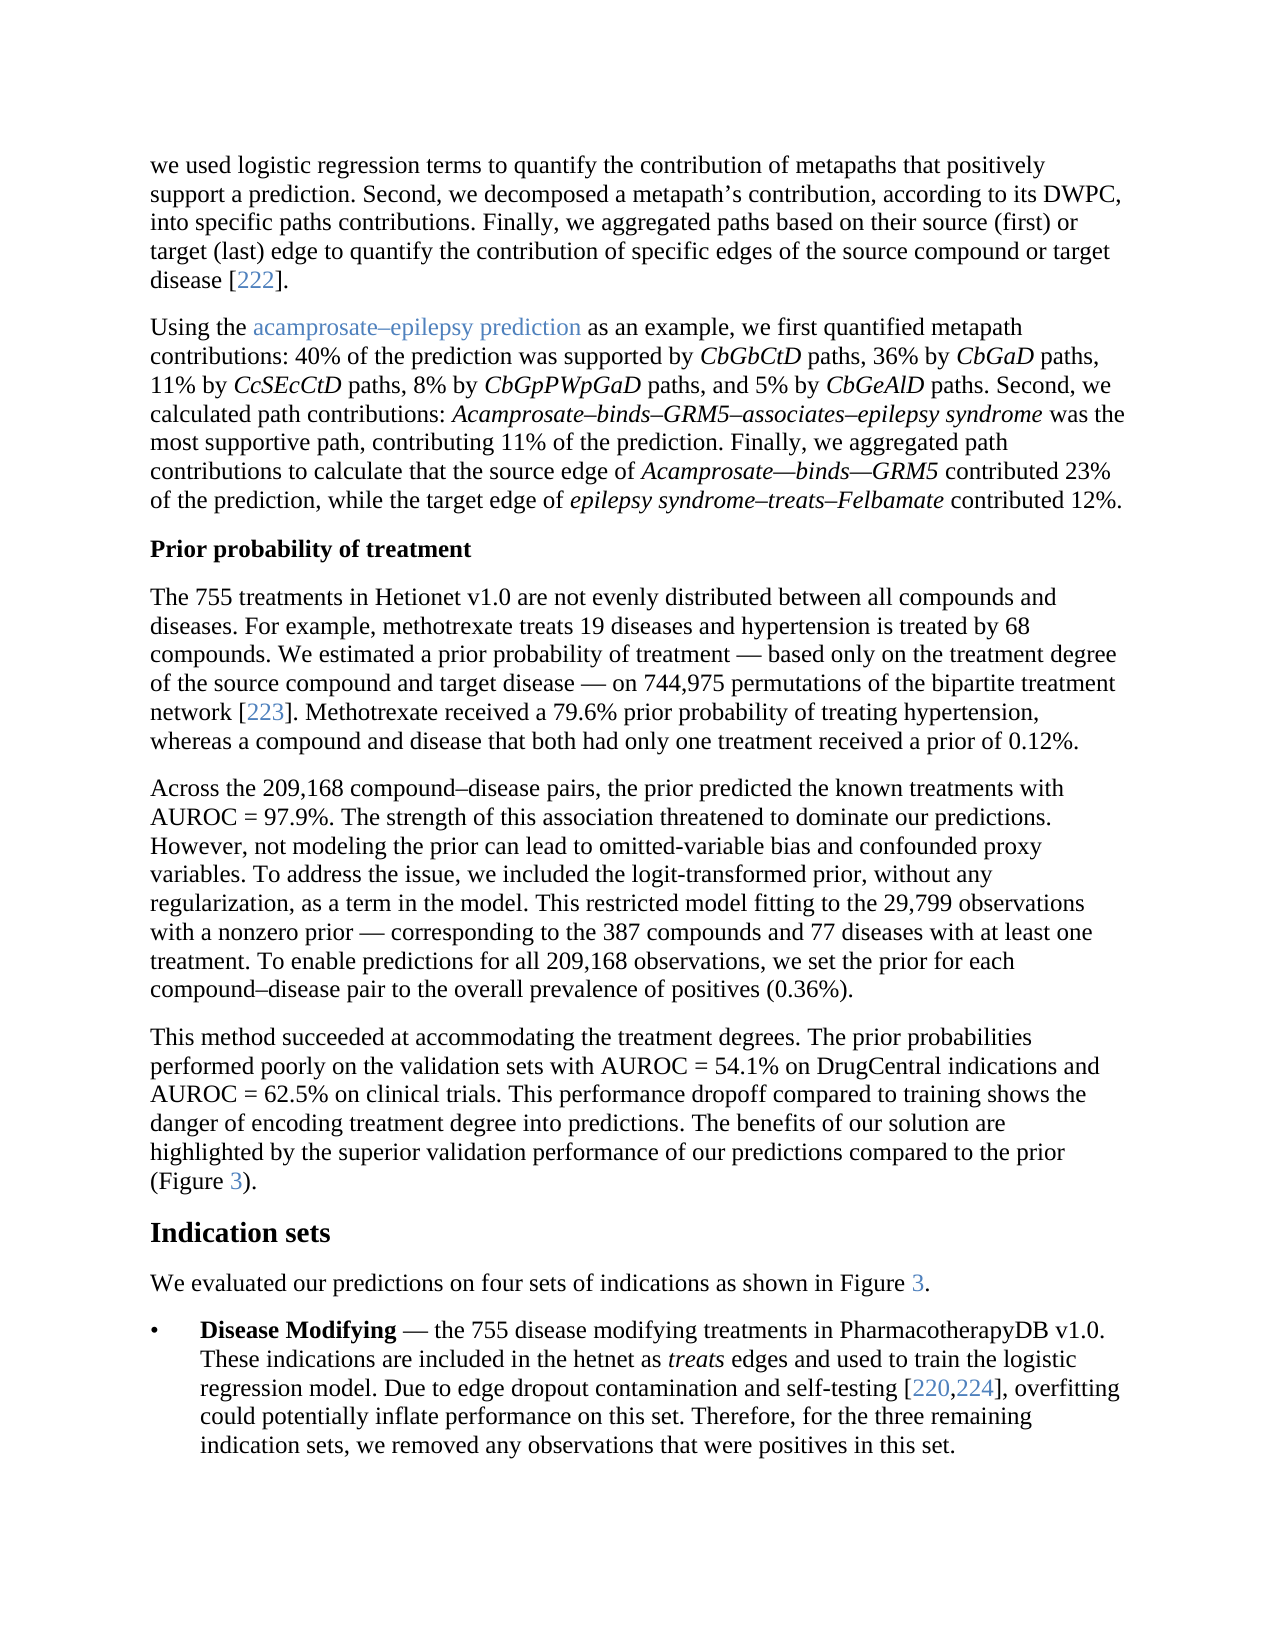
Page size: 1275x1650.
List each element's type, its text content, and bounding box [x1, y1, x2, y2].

text Across the 209,168 compound–disease pairs, the prior predicted the known treatments with AUROC = 97.9%. The strength of this association threatened to dominate our predictions. However, not modeling the prior can lead to omitted-variable bias and confounded proxy variables. To address the issue, we included the logit-transformed prior, without any regularization, as a term in the model. This restricted model fitting to the 29,799 observations with a nonzero prior — corresponding to the 387 compounds and 77 diseases with at least one treatment. To enable predictions for all 209,168 observations, we set the prior for each compound–disease pair to the overall prevalence of positives (0.36%). [150, 773, 1125, 1003]
text Using the acamprosate–epilepsy prediction as an example, we first quantified metapath contributions: 40% of the prediction was supported by CbGbCtD paths, 36% by CbGaD paths, 11% by CcSEcCtD paths, 8% by CbGpPWpGaD paths, and 5% by CbGeAlD paths. Second, we calculated path contributions: Acamprosate–binds–GRM5–associates–epilepsy syndrome was the most supportive path, contributing 11% of the prediction. Finally, we aggregated path contributions to calculate that the source edge of Acamprosate—binds—GRM5 contributed 23% of the prediction, while the target edge of epilepsy syndrome–treats–Felbamate contributed 12%. [150, 312, 1125, 514]
text The 755 treatments in Hetionet v1.0 are not evenly distributed between all compounds and diseases. For example, methotrexate treats 19 diseases and hypertension is treated by 68 compounds. We estimated a prior probability of treatment — based only on the treatment degree of the source compound and target disease — on 744,975 permutations of the bipartite treatment network [223]. Methotrexate received a 79.6% prior probability of treating hypertension, whereas a compound and disease that both had only one treatment received a prior of 0.12%. [150, 582, 1125, 754]
text We evaluated our predictions on four sets of indications as shown in Figure 3. [150, 1268, 1125, 1296]
subtitle Prior probability of treatment [150, 534, 1125, 563]
subtitle Indication sets [150, 1215, 1125, 1249]
list Disease Modifying — the 755 disease modifying treatments in PharmacotherapyDB v1.0. These indications are included in the hetnet as treats edges and used to train the logistic regression model. Due to edge dropout contamination and self-testing [220,224], overfitting could potentially inflate performance on this set. Therefore, for the three remaining indication sets, we removed any observations that were positives in this set. [150, 1315, 1125, 1459]
text This method succeeded at accommodating the treatment degrees. The prior probabilities performed poorly on the validation sets with AUROC = 54.1% on DrugCentral indications and AUROC = 62.5% on clinical trials. This performance dropoff compared to training shows the danger of encoding treatment degree into predictions. The benefits of our solution are highlighted by the superior validation performance of our predictions compared to the prior (Figure 3). [150, 1022, 1125, 1194]
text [150, 150, 1125, 294]
